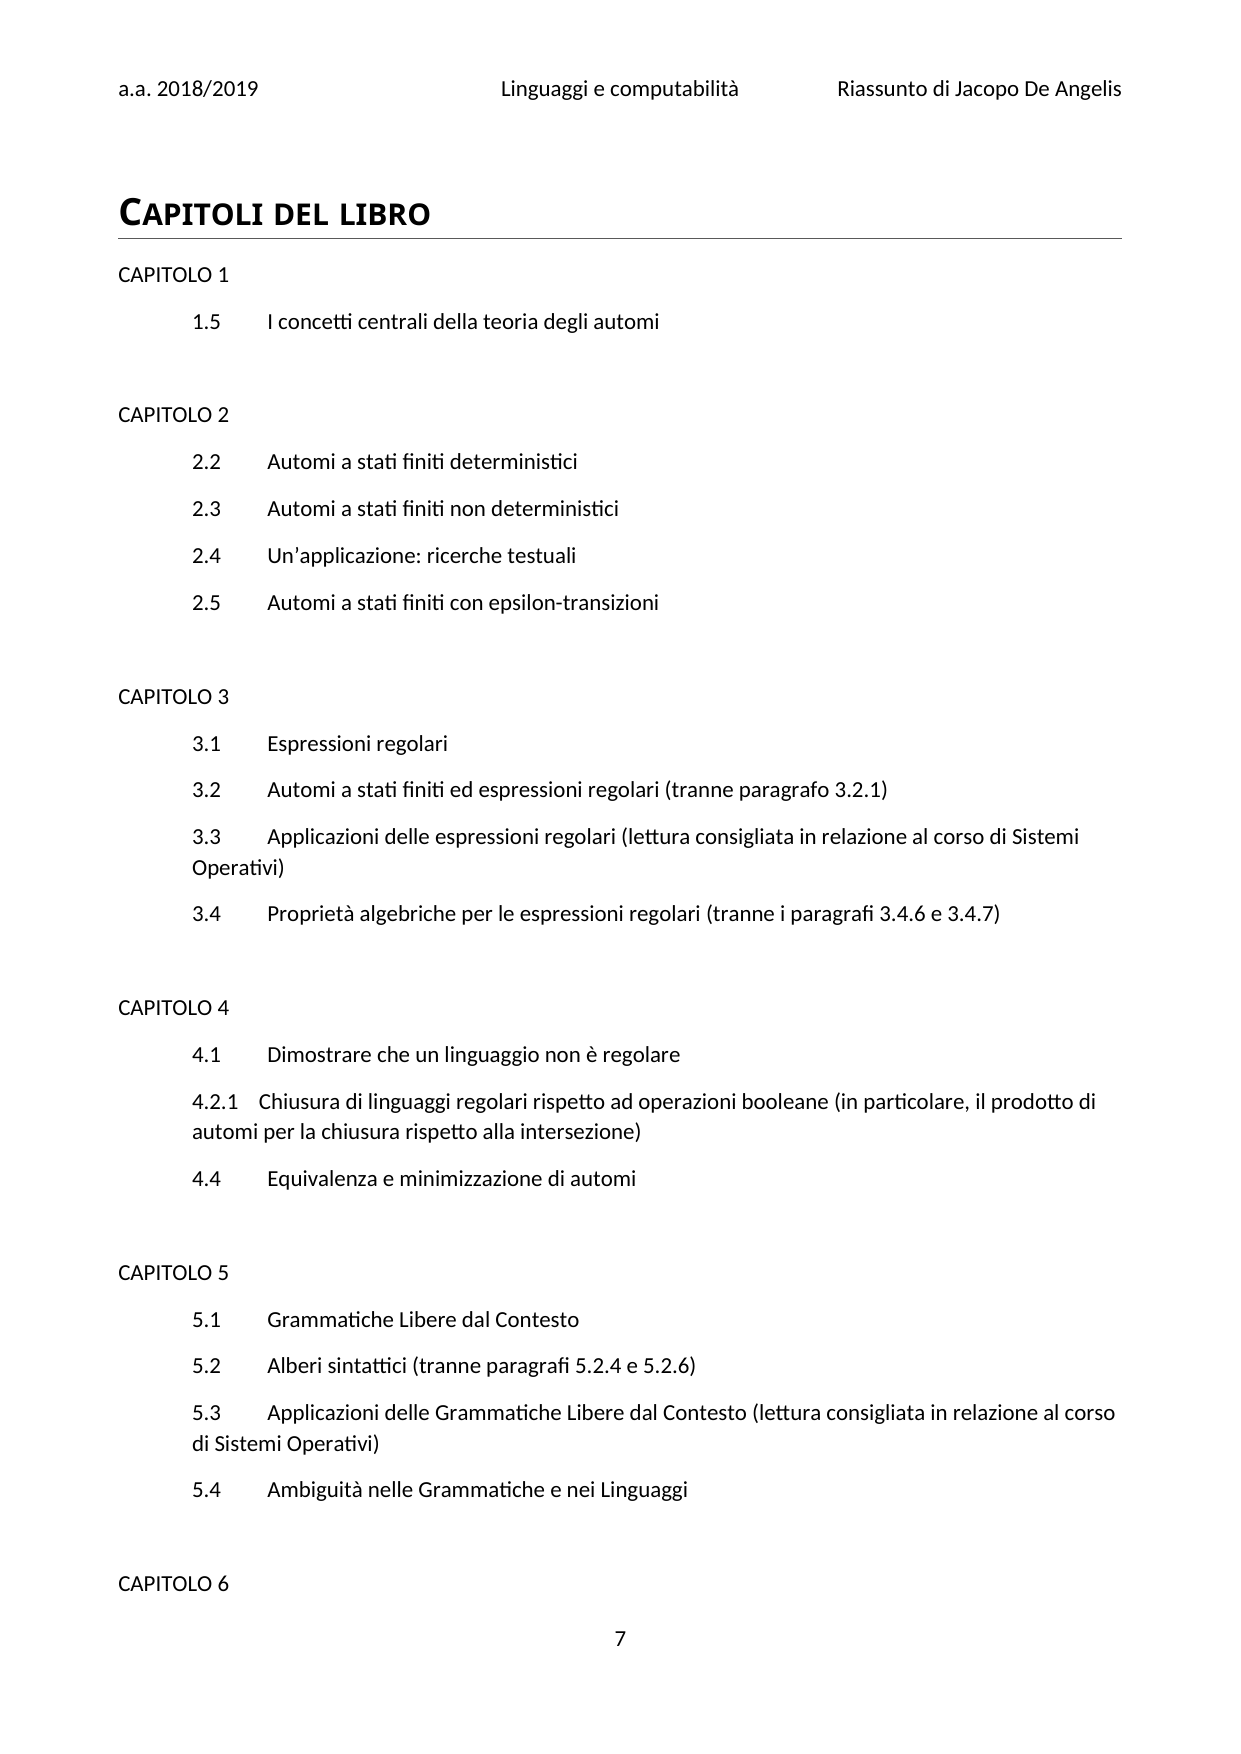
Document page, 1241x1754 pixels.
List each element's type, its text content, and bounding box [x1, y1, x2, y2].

text 4.4 Equivalenza e minimizzazione di automi [192, 1164, 1122, 1192]
text 3.4 Proprietà algebriche per le espressioni regolari (tranne i paragrafi 3.4.6 e 3.4.7) [192, 899, 1122, 928]
text 4.2.1 Chiusura di linguaggi regolari rispetto ad operazioni booleane (in particolare, il prodotto di automi per la chiusura rispetto alla intersezione) [192, 1087, 1122, 1145]
text 3.1 Espressioni regolari [192, 729, 1122, 757]
text 5.2 Alberi sintattici (tranne paragrafi 5.2.4 e 5.2.6) [192, 1352, 1122, 1380]
text CAPITOLO 4 [118, 993, 1122, 1021]
text 2.5 Automi a stati finiti con epsilon-transizioni [192, 588, 1122, 616]
text 2.3 Automi a stati finiti non deterministici [192, 494, 1122, 522]
text 3.3 Applicazioni delle espressioni regolari (lettura consigliata in relazione al corso di Sistemi Operativi) [192, 822, 1122, 881]
text 1.5 I concetti centrali della teoria degli automi [192, 307, 1122, 335]
text CAPITOLO 1 [118, 260, 1122, 288]
text 5.1 Grammatiche Libere dal Contesto [192, 1305, 1122, 1333]
text 5.3 Applicazioni delle Grammatiche Libere dal Contesto (lettura consigliata in relazione al corso di Sistemi Operativi) [192, 1398, 1122, 1457]
text CAPITOLO 2 [118, 401, 1122, 429]
text CAPITOLO 6 [118, 1569, 1122, 1597]
subtitle Capitoli del libro [118, 185, 1122, 238]
text 4.1 Dimostrare che un linguaggio non è regolare [192, 1040, 1122, 1068]
text CAPITOLO 3 [118, 682, 1122, 710]
text 2.4 Un’applicazione: ricerche testuali [192, 541, 1122, 569]
text 3.2 Automi a stati finiti ed espressioni regolari (tranne paragrafo 3.2.1) [192, 776, 1122, 804]
text 5.4 Ambiguità nelle Grammatiche e nei Linguaggi [192, 1476, 1122, 1504]
text CAPITOLO 5 [118, 1258, 1122, 1286]
text 2.2 Automi a stati finiti deterministici [192, 447, 1122, 476]
